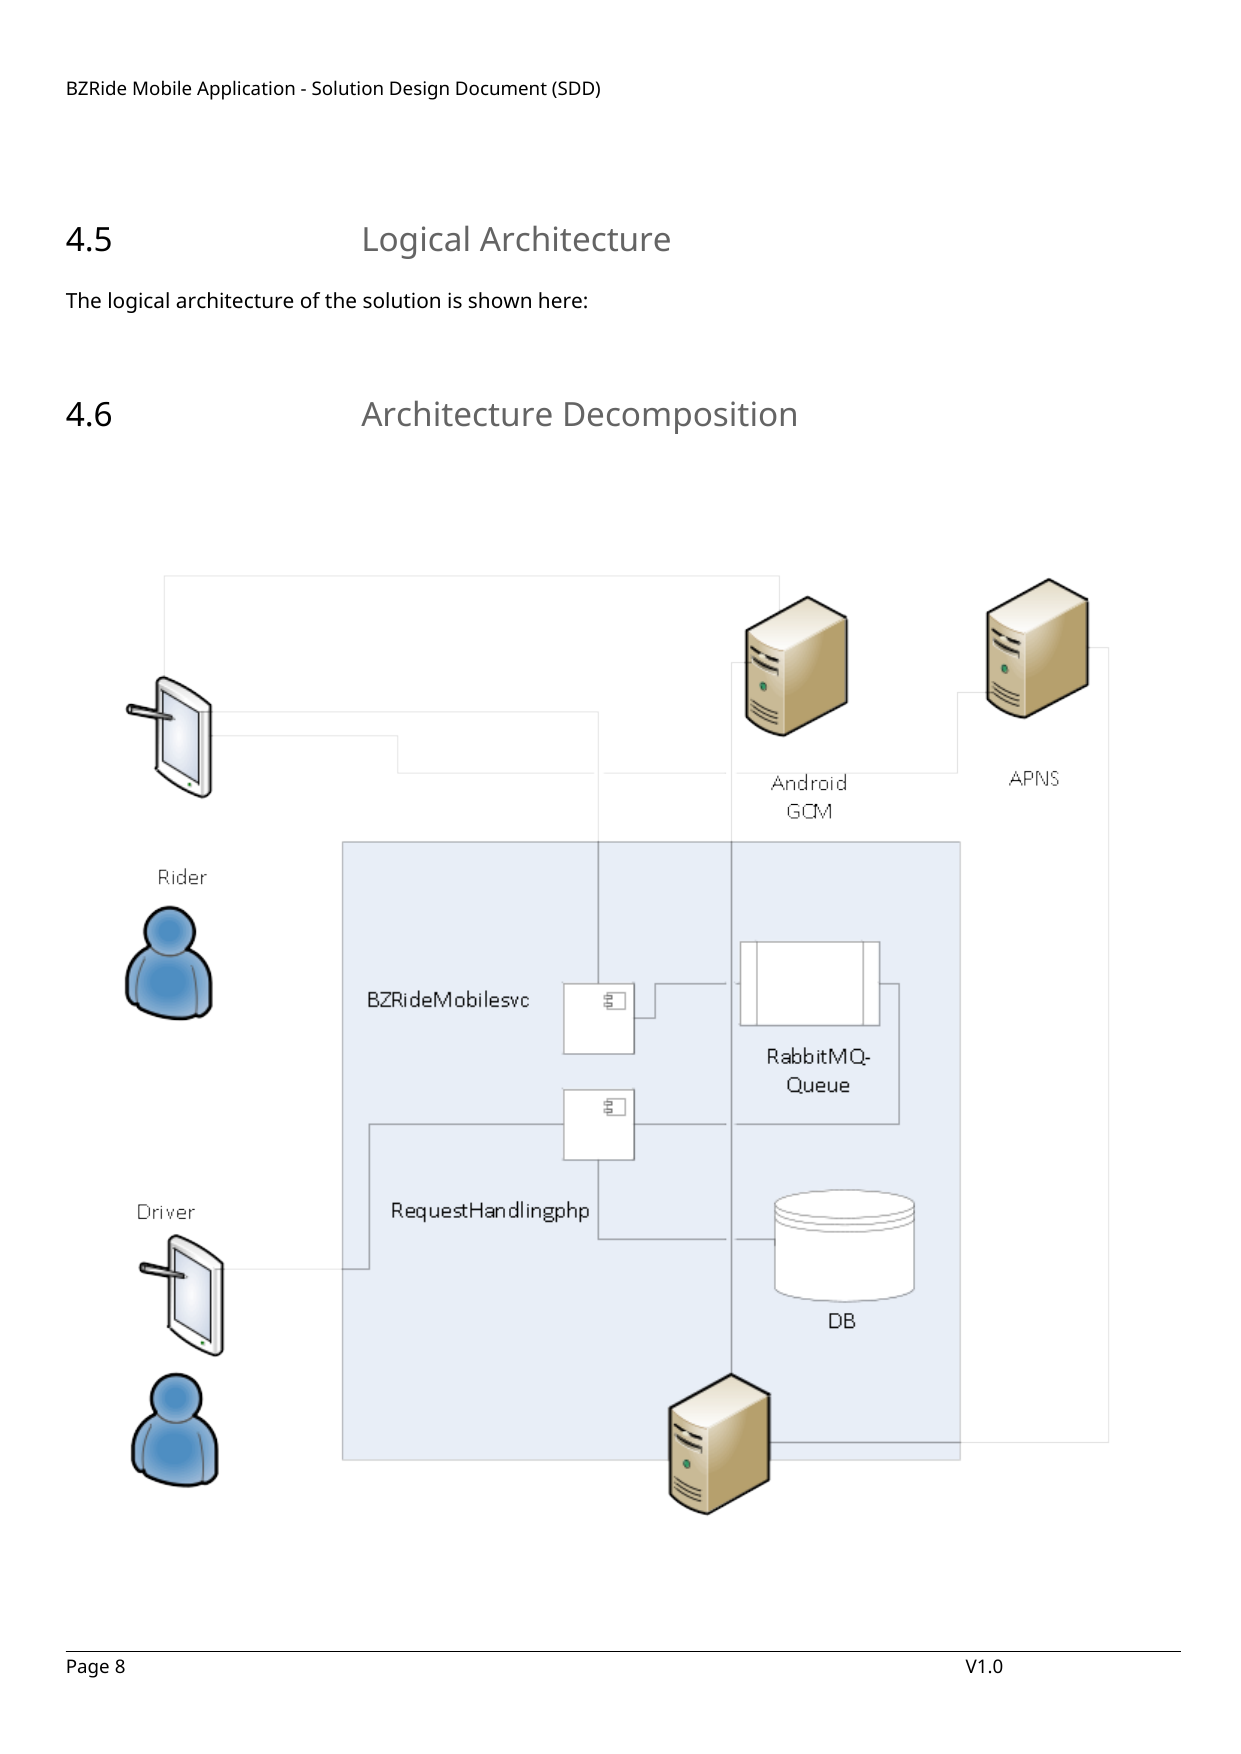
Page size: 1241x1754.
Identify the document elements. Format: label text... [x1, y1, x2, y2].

subtitle Architecture Decomposition [66, 387, 1181, 436]
text The logical architecture of the solution is shown here: [66, 286, 1181, 315]
subtitle Logical Architecture [66, 212, 1181, 261]
